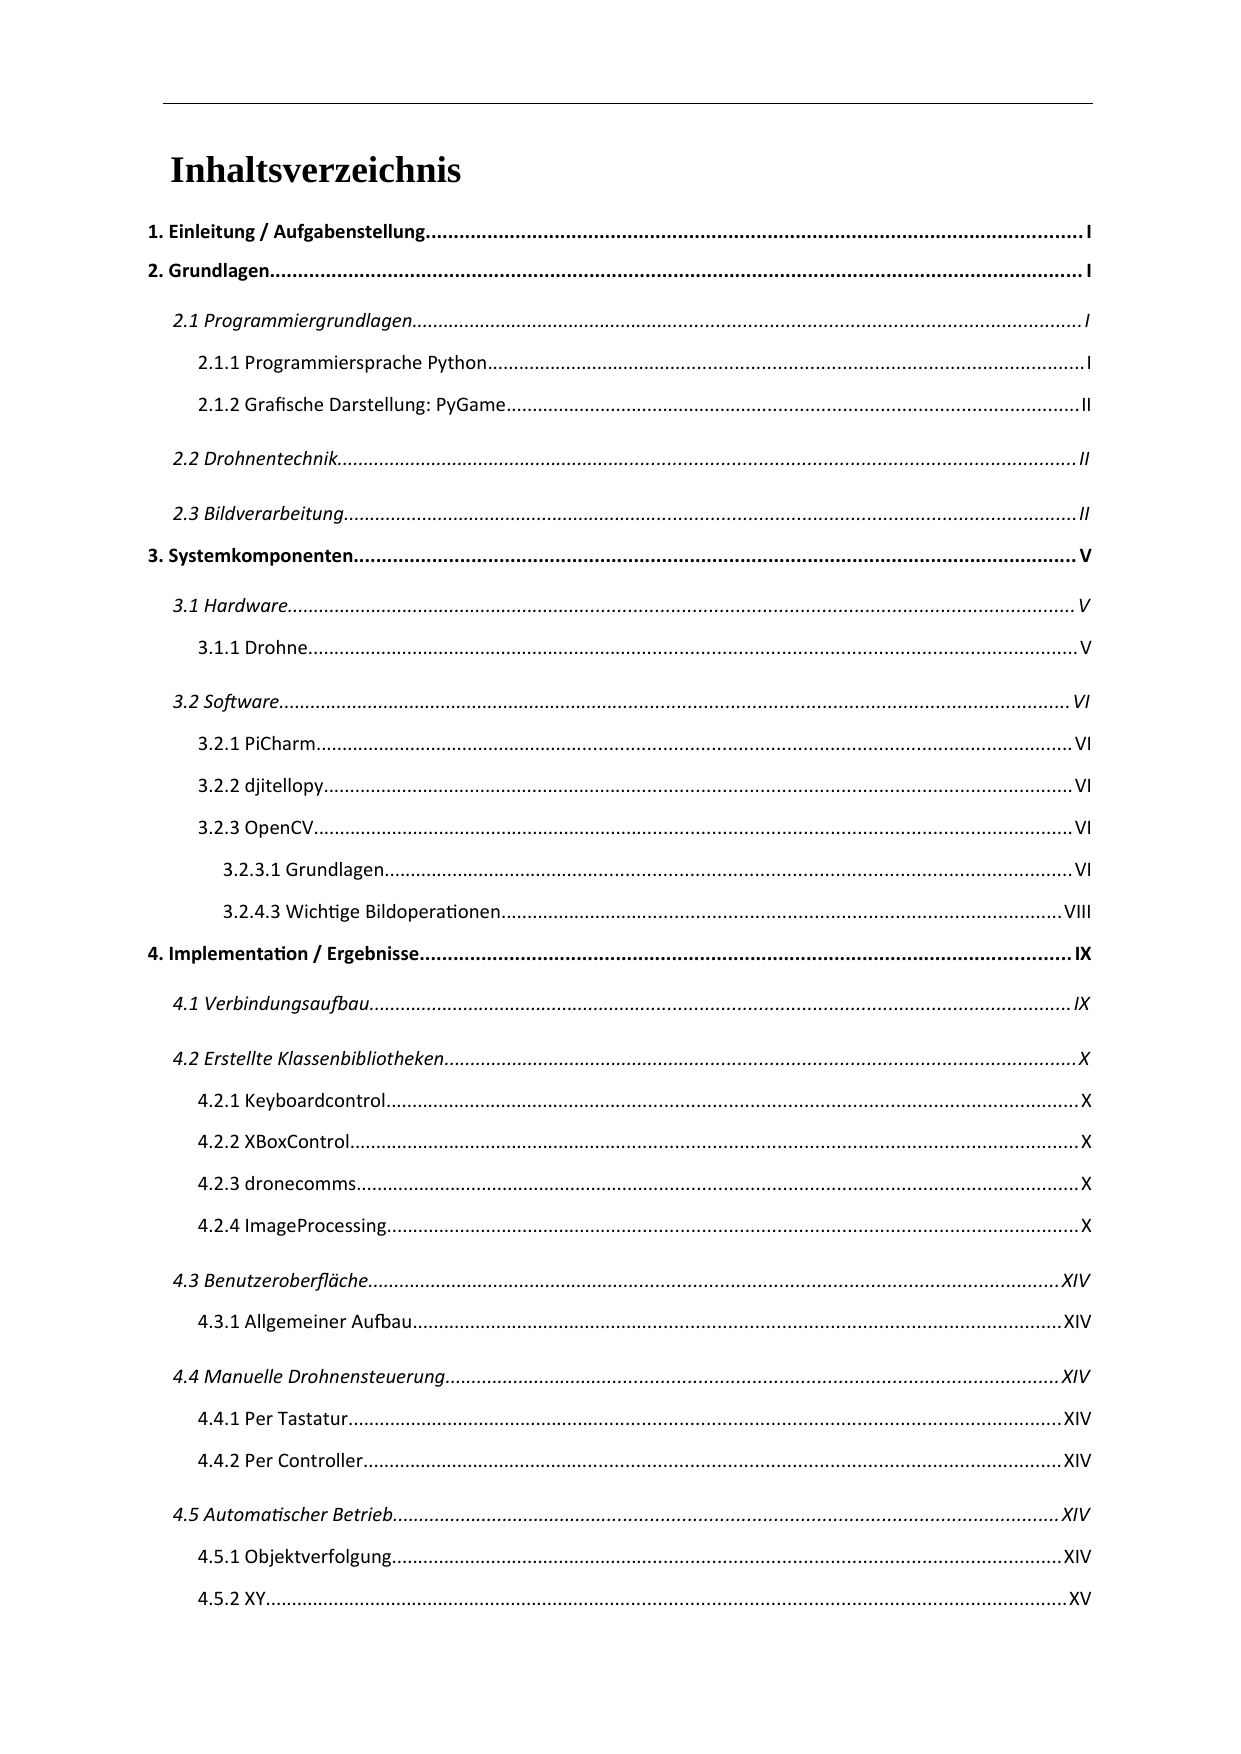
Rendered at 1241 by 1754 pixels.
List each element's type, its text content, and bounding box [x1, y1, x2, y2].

text 2.1.2 Grafische Darstellung: PyGame II [198, 391, 1093, 417]
text 2.3 Bildverarbeitung II [173, 500, 1093, 525]
text 4.2.2 XBoxControl X [198, 1129, 1093, 1154]
text 4.1 Verbindungsaufbau IX [173, 991, 1093, 1016]
text 4.2.3 dronecomms X [198, 1171, 1093, 1196]
text 4.4.2 Per Controller XIV [198, 1447, 1093, 1472]
text 4.2.4 ImageProcessing X [198, 1212, 1093, 1238]
text 2.1 Programmiergrundlagen I [173, 307, 1093, 333]
text 4.2.1 Keyboardcontrol X [198, 1087, 1093, 1112]
text 3.2.4.3 Wichtige Bildoperationen VIII [223, 898, 1093, 923]
text 3.2.2 djitellopy VI [198, 772, 1093, 798]
text 2. Grundlagen I [148, 257, 1093, 282]
text 4. Implementation / Ergebnisse IX [148, 940, 1093, 965]
text 4.5.1 Objektverfolgung XIV [198, 1543, 1093, 1568]
text 3.2.1 PiCharm VI [198, 731, 1093, 756]
text 3.2.3.1 Grundlagen VI [223, 856, 1093, 882]
text 2.2 Drohnentechnik II [173, 446, 1093, 471]
text Inhaltsverzeichnis [170, 148, 1093, 191]
text 4.3.1 Allgemeiner Aufbau XIV [198, 1309, 1093, 1334]
text 3. Systemkomponenten V [148, 542, 1093, 567]
text 4.2 Erstellte Klassenbibliotheken X [173, 1045, 1093, 1070]
text 4.5.2 XY XV [198, 1585, 1093, 1610]
text 4.3 Benutzeroberfläche XIV [173, 1267, 1093, 1292]
text 3.1 Hardware V [173, 592, 1093, 618]
text 4.5 Automatischer Betrieb XIV [173, 1501, 1093, 1527]
text 4.4 Manuelle Drohnensteuerung XIV [173, 1363, 1093, 1388]
text 4.4.1 Per Tastatur XIV [198, 1405, 1093, 1430]
text 1. Einleitung / Aufgabenstellung I [148, 219, 1093, 244]
text 3.1.1 Drohne V [198, 634, 1093, 660]
text 3.2.3 OpenCV VI [198, 814, 1093, 840]
text 2.1.1 Programmiersprache Python I [198, 349, 1093, 375]
text 3.2 Software VI [173, 689, 1093, 714]
